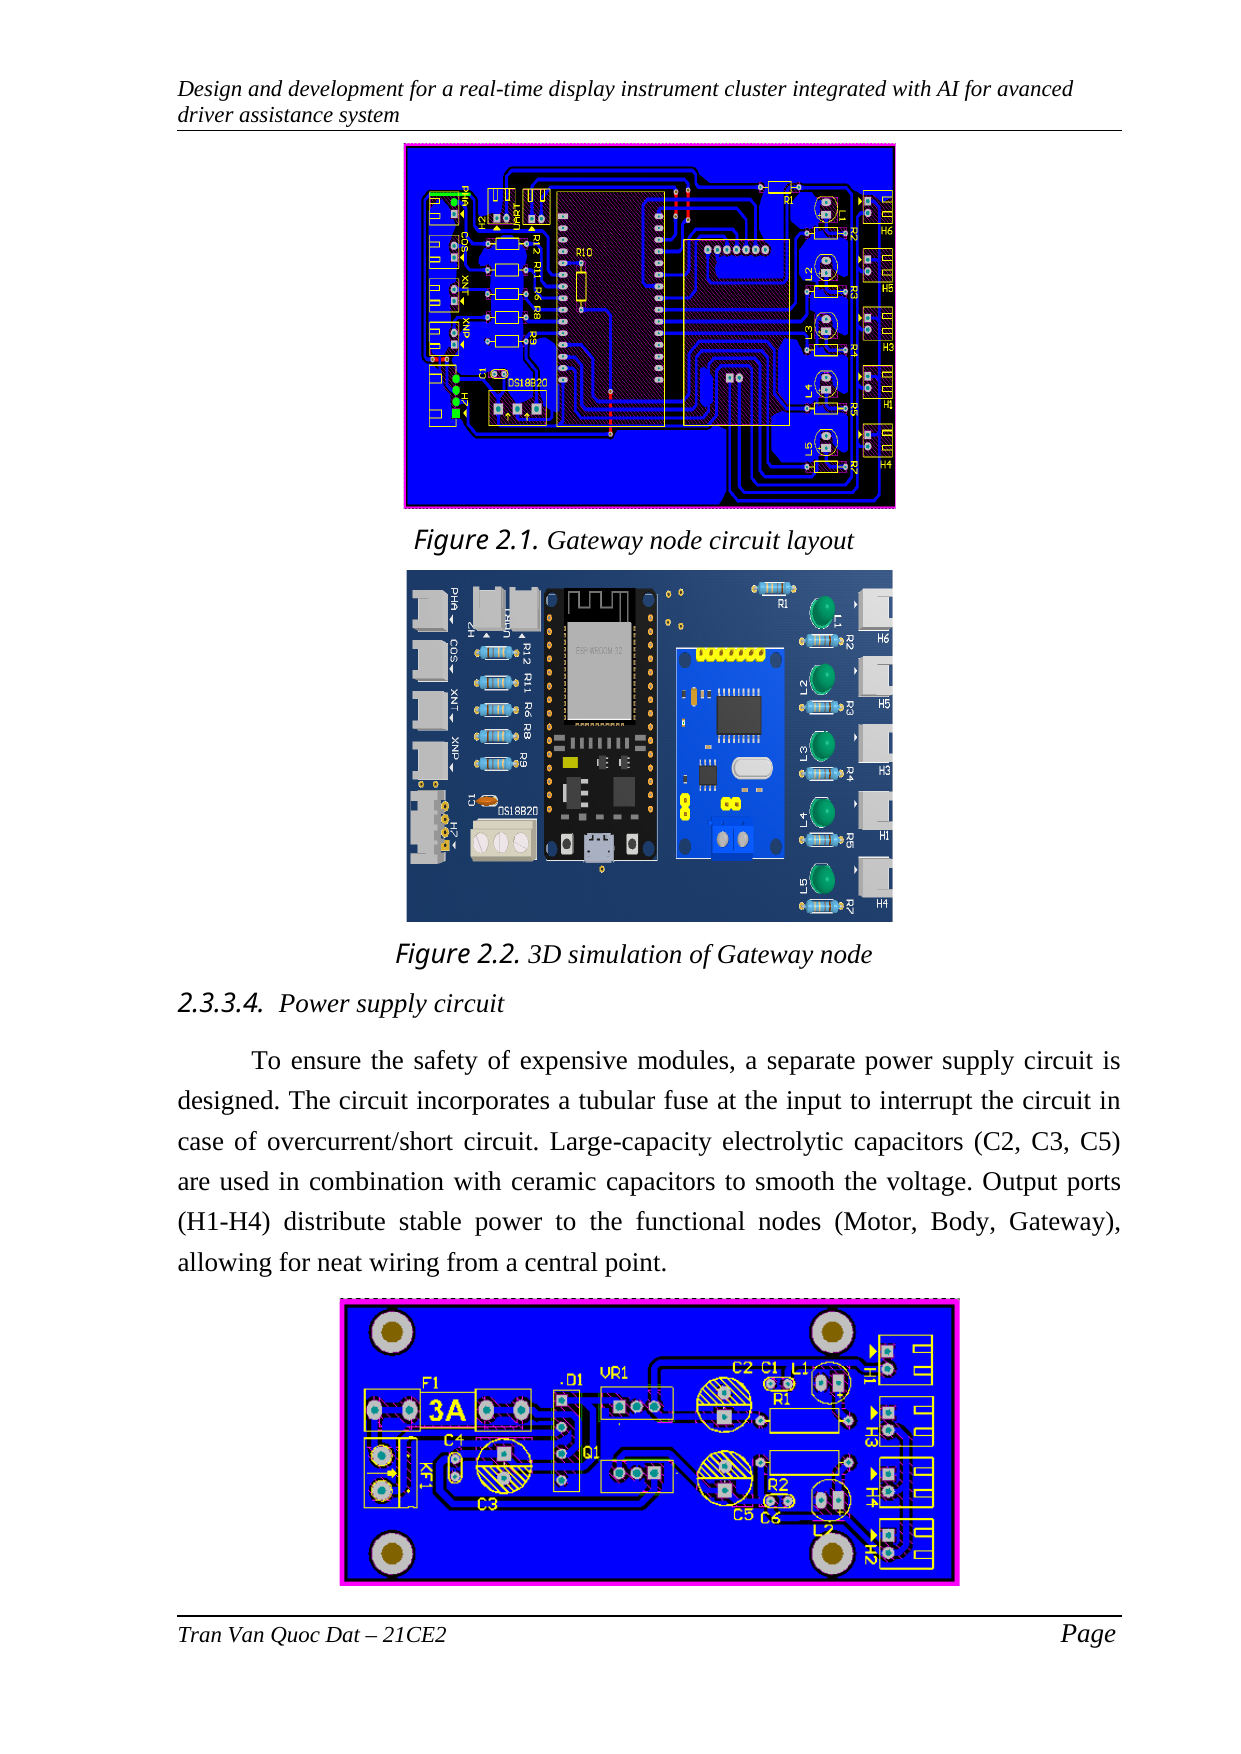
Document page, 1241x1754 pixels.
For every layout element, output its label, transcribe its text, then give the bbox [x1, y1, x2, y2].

text 3D simulation of Gateway node [214, 934, 1122, 971]
text To ensure the safety of expensive modules, a separate power supply circuit is designed. The circuit incorporates a tubular fuse at the input to interrupt the circuit in case of overcurrent/short circuit. Large-capacity electrolytic capacitors (C2, C3, C5) are used in combination with ceramic capacitors to smooth the voltage. Output ports (H1-H4) distribute stable power to the functional nodes (Motor, Body, Gateway), allowing for neat wiring from a central point. [177, 1044, 1122, 1277]
text Power supply circuit [177, 983, 1122, 1020]
picture [339, 1298, 960, 1586]
text Gateway node circuit layout [214, 521, 1122, 557]
picture [403, 143, 896, 509]
picture [406, 570, 893, 922]
